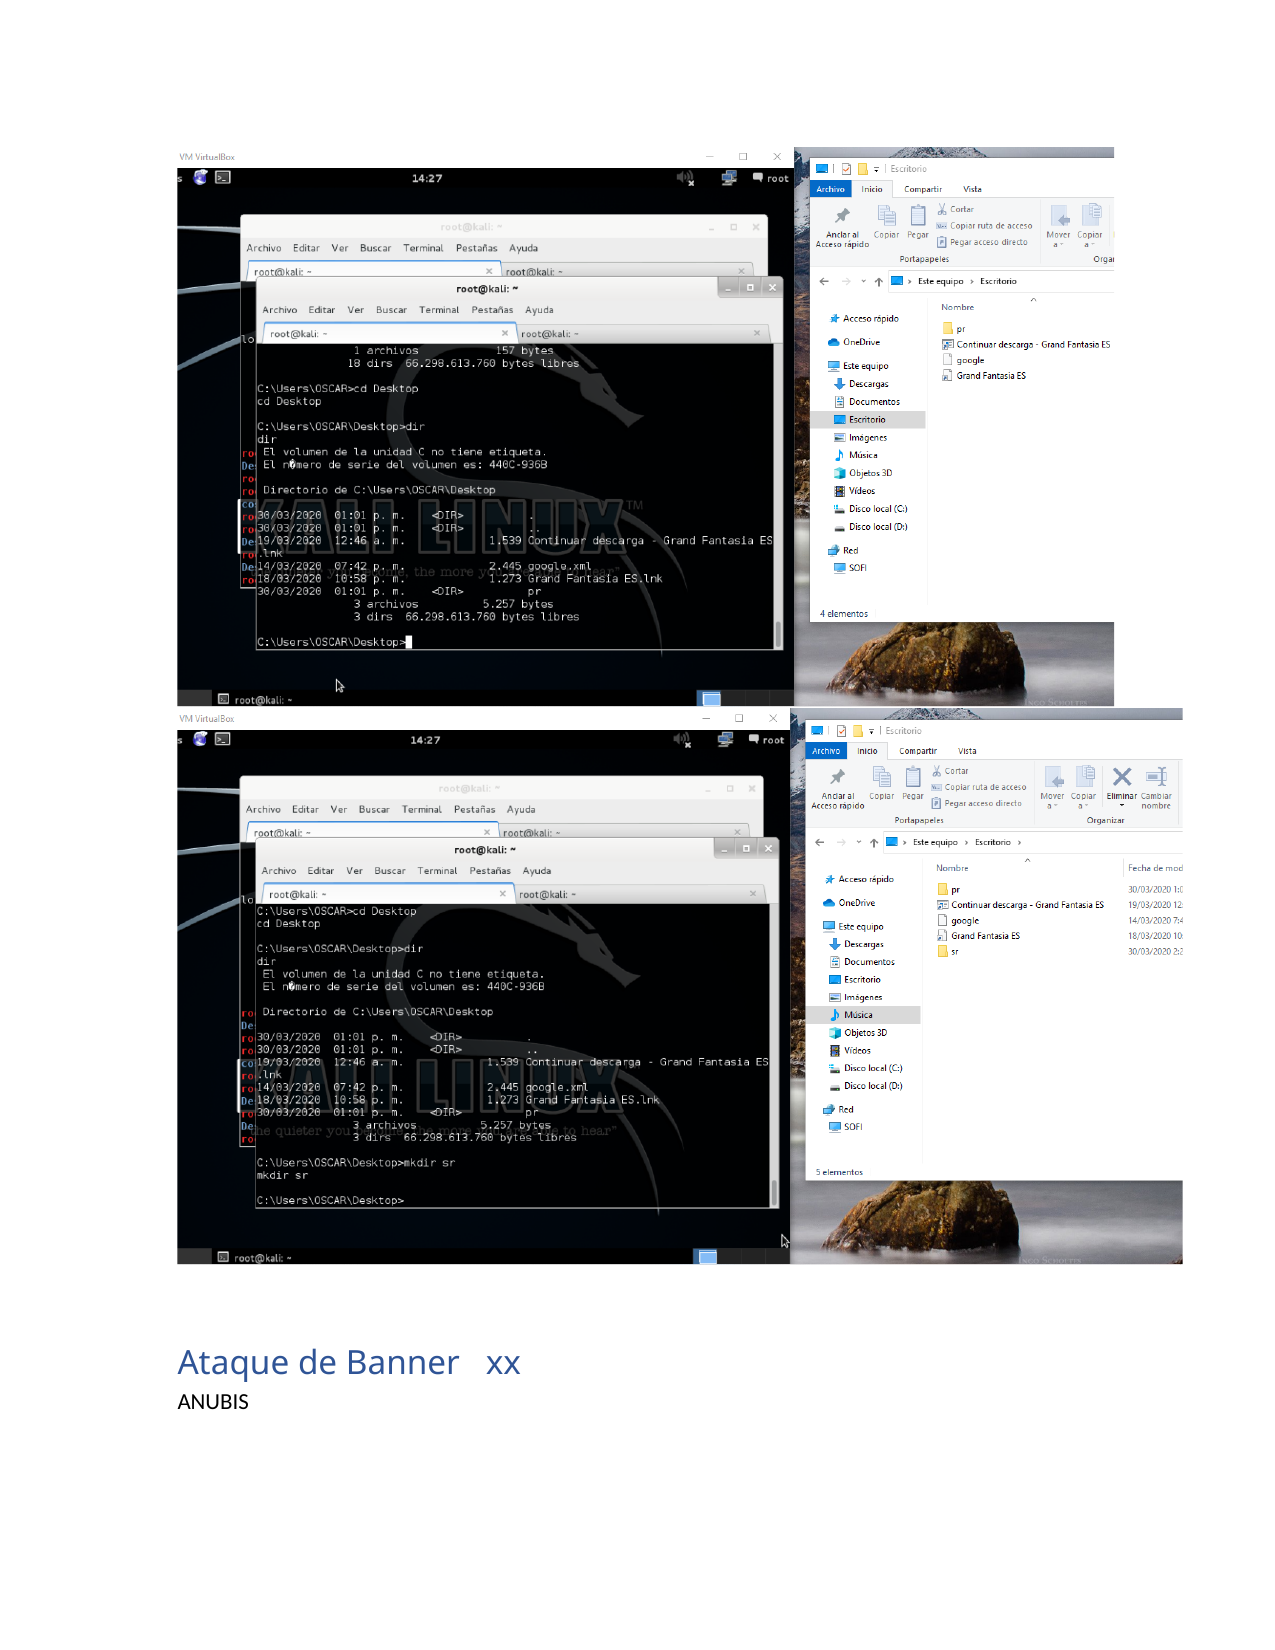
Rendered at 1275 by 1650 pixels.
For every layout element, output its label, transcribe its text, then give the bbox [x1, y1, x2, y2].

picture [177, 147, 1115, 707]
subtitle Ataque de Banner xx [177, 1338, 1098, 1384]
text ANUBIS [177, 1387, 1098, 1416]
picture [177, 708, 1183, 1265]
